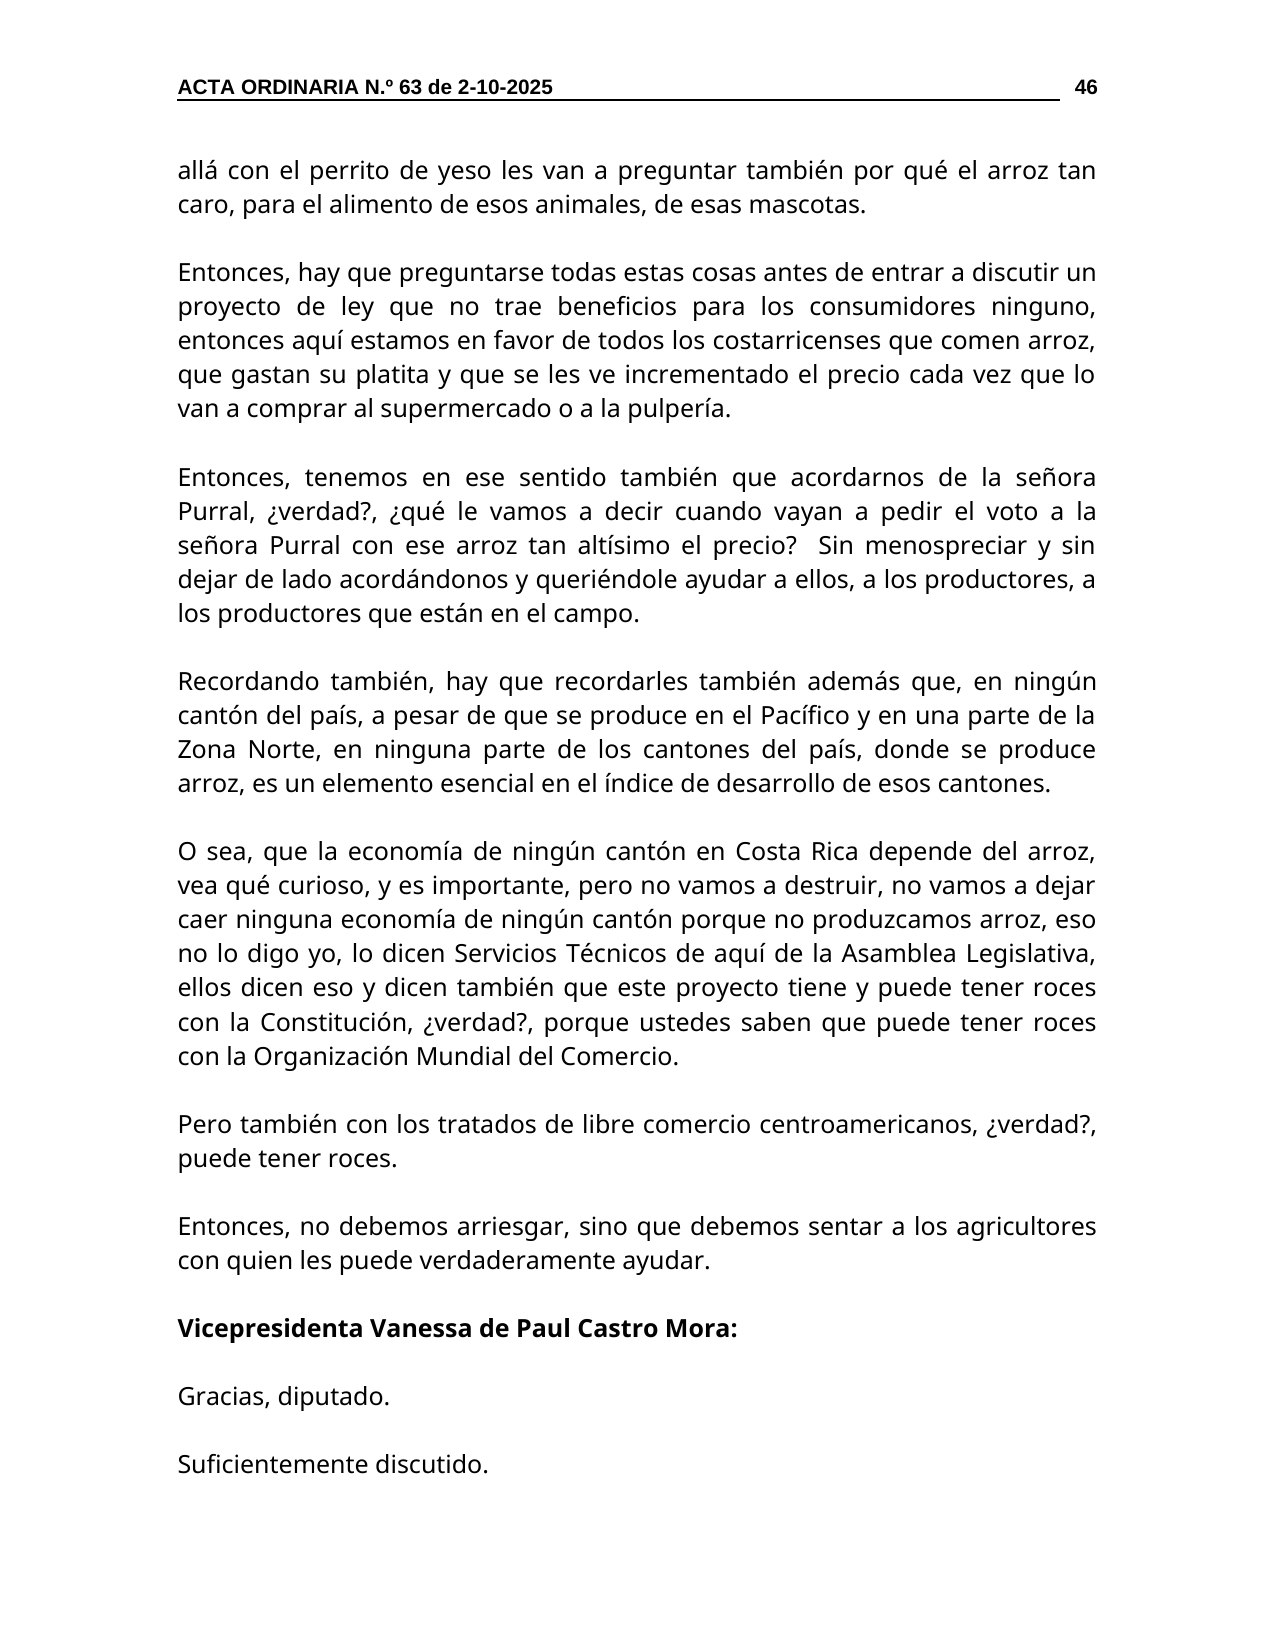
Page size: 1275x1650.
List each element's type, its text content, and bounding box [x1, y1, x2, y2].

text Gracias, diputado. [177, 1379, 1098, 1413]
text Recordando también, hay que recordarles también además que, en ningún cantón del país, a pesar de que se produce en el Pacífico y en una parte de la Zona Norte, en ninguna parte de los cantones del país, donde se produce arroz, es un elemento esencial en el índice de desarrollo de esos cantones. [177, 663, 1098, 800]
text Suficientemente discutido. [177, 1447, 1098, 1481]
text Pero también con los tratados de libre comercio centroamericanos, ¿verdad?, puede tener roces. [177, 1106, 1098, 1174]
text Entonces, hay que preguntarse todas estas cosas antes de entrar a discutir un proyecto de ley que no trae beneficios para los consumidores ninguno, entonces aquí estamos en favor de todos los costarricenses que comen arroz, que gastan su platita y que se les ve incrementado el precio cada vez que lo van a comprar al supermercado o a la pulpería. [177, 255, 1098, 425]
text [177, 153, 1098, 221]
text Vicepresidenta Vanessa de Paul Castro Mora: [177, 1311, 1098, 1345]
text Entonces, tenemos en ese sentido también que acordarnos de la señora Purral, ¿verdad?, ¿qué le vamos a decir cuando vayan a pedir el voto a la señora Purral con ese arroz tan altísimo el precio? Sin menospreciar y sin dejar de lado acordándonos y queriéndole ayudar a ellos, a los productores, a los productores que están en el campo. [177, 459, 1098, 629]
text O sea, que la economía de ningún cantón en Costa Rica depende del arroz, vea qué curioso, y es importante, pero no vamos a destruir, no vamos a dejar caer ninguna economía de ningún cantón porque no produzcamos arroz, eso no lo digo yo, lo dicen Servicios Técnicos de aquí de la Asamblea Legislativa, ellos dicen eso y dicen también que este proyecto tiene y puede tener roces con la Constitución, ¿verdad?, porque ustedes saben que puede tener roces con la Organización Mundial del Comercio. [177, 834, 1098, 1072]
text Entonces, no debemos arriesgar, sino que debemos sentar a los agricultores con quien les puede verdaderamente ayudar. [177, 1208, 1098, 1277]
